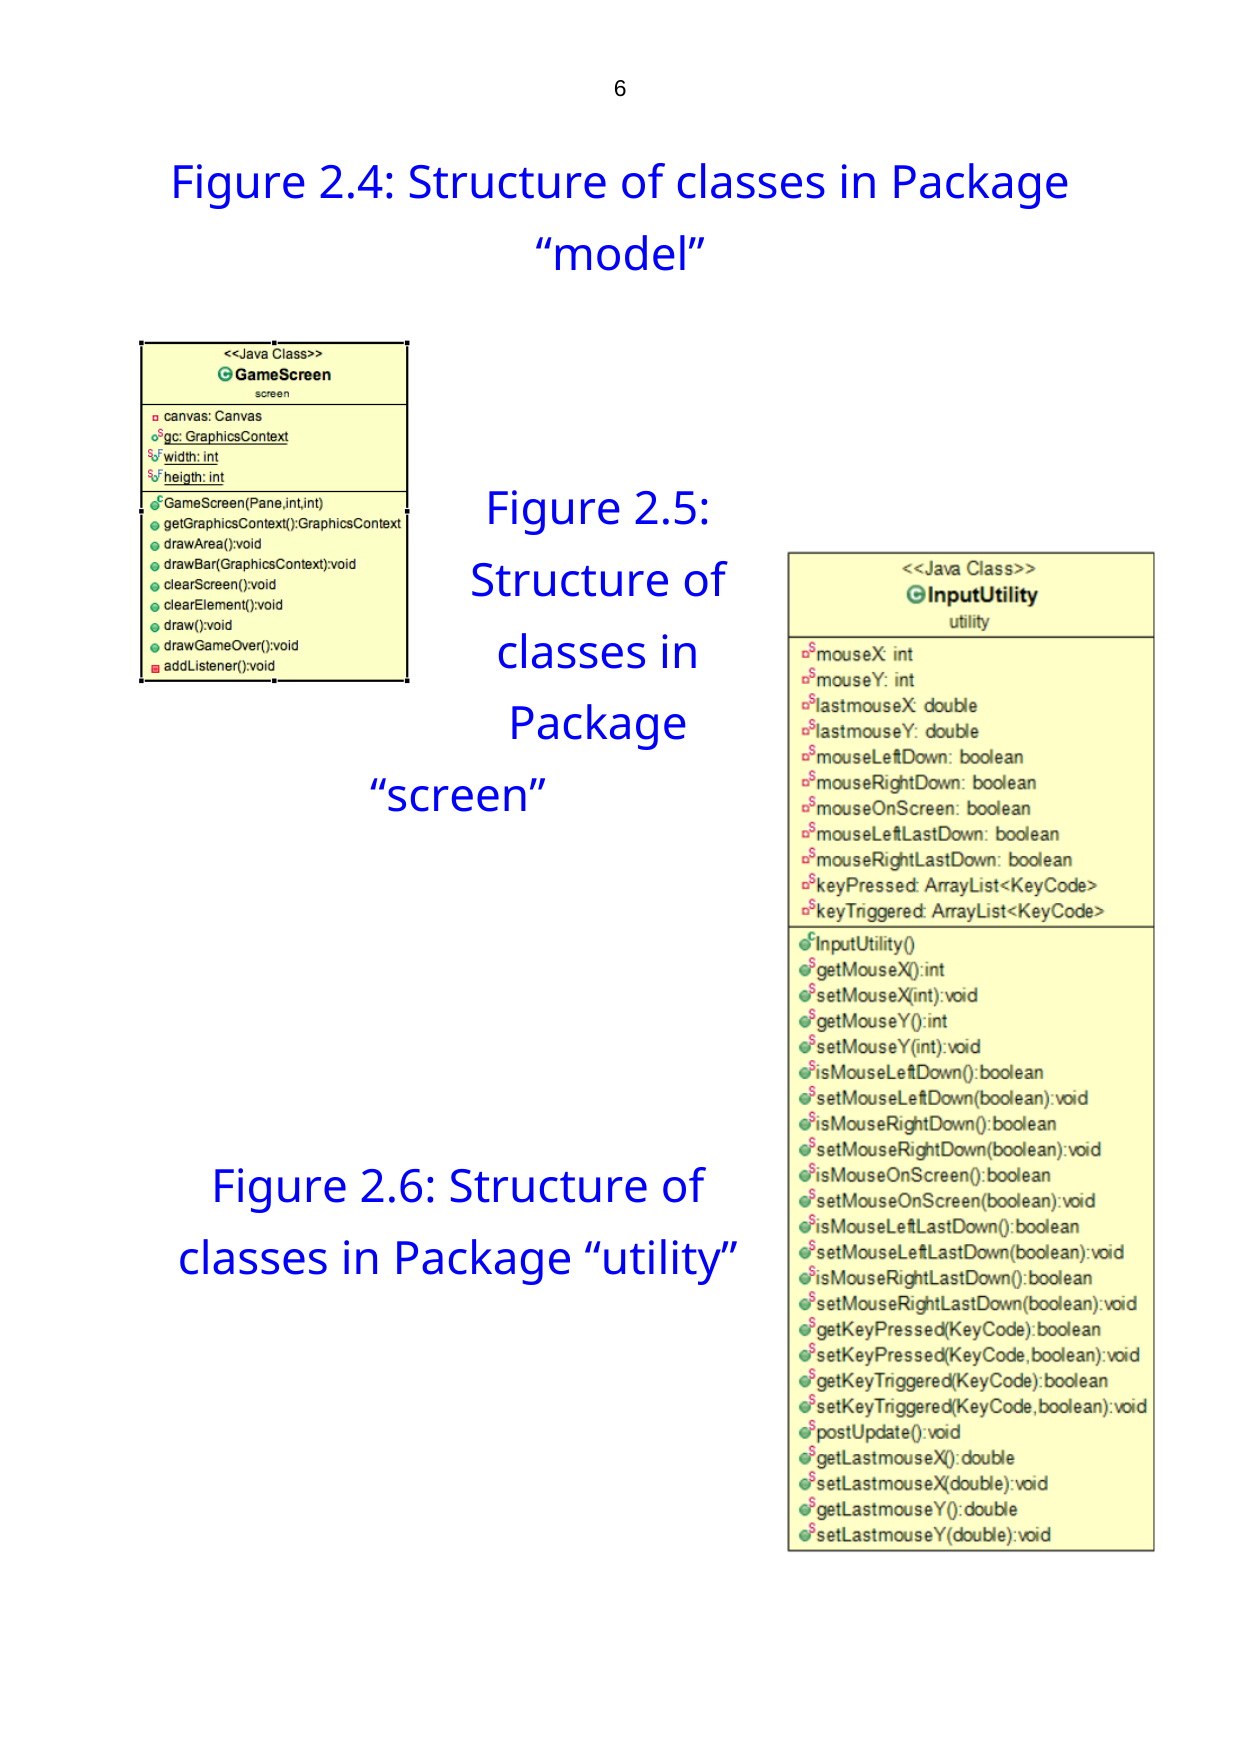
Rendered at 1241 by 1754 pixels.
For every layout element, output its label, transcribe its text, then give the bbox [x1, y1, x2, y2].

picture [783, 550, 1155, 1569]
text Figure 2.5: Structure of classes in Package “screen” [150, 476, 1090, 825]
text Figure 2.4: Structure of classes in Package “model” [150, 150, 1090, 284]
text Figure 2.6: Structure of classes in Package “utility” [150, 1153, 783, 1288]
picture [114, 338, 412, 686]
